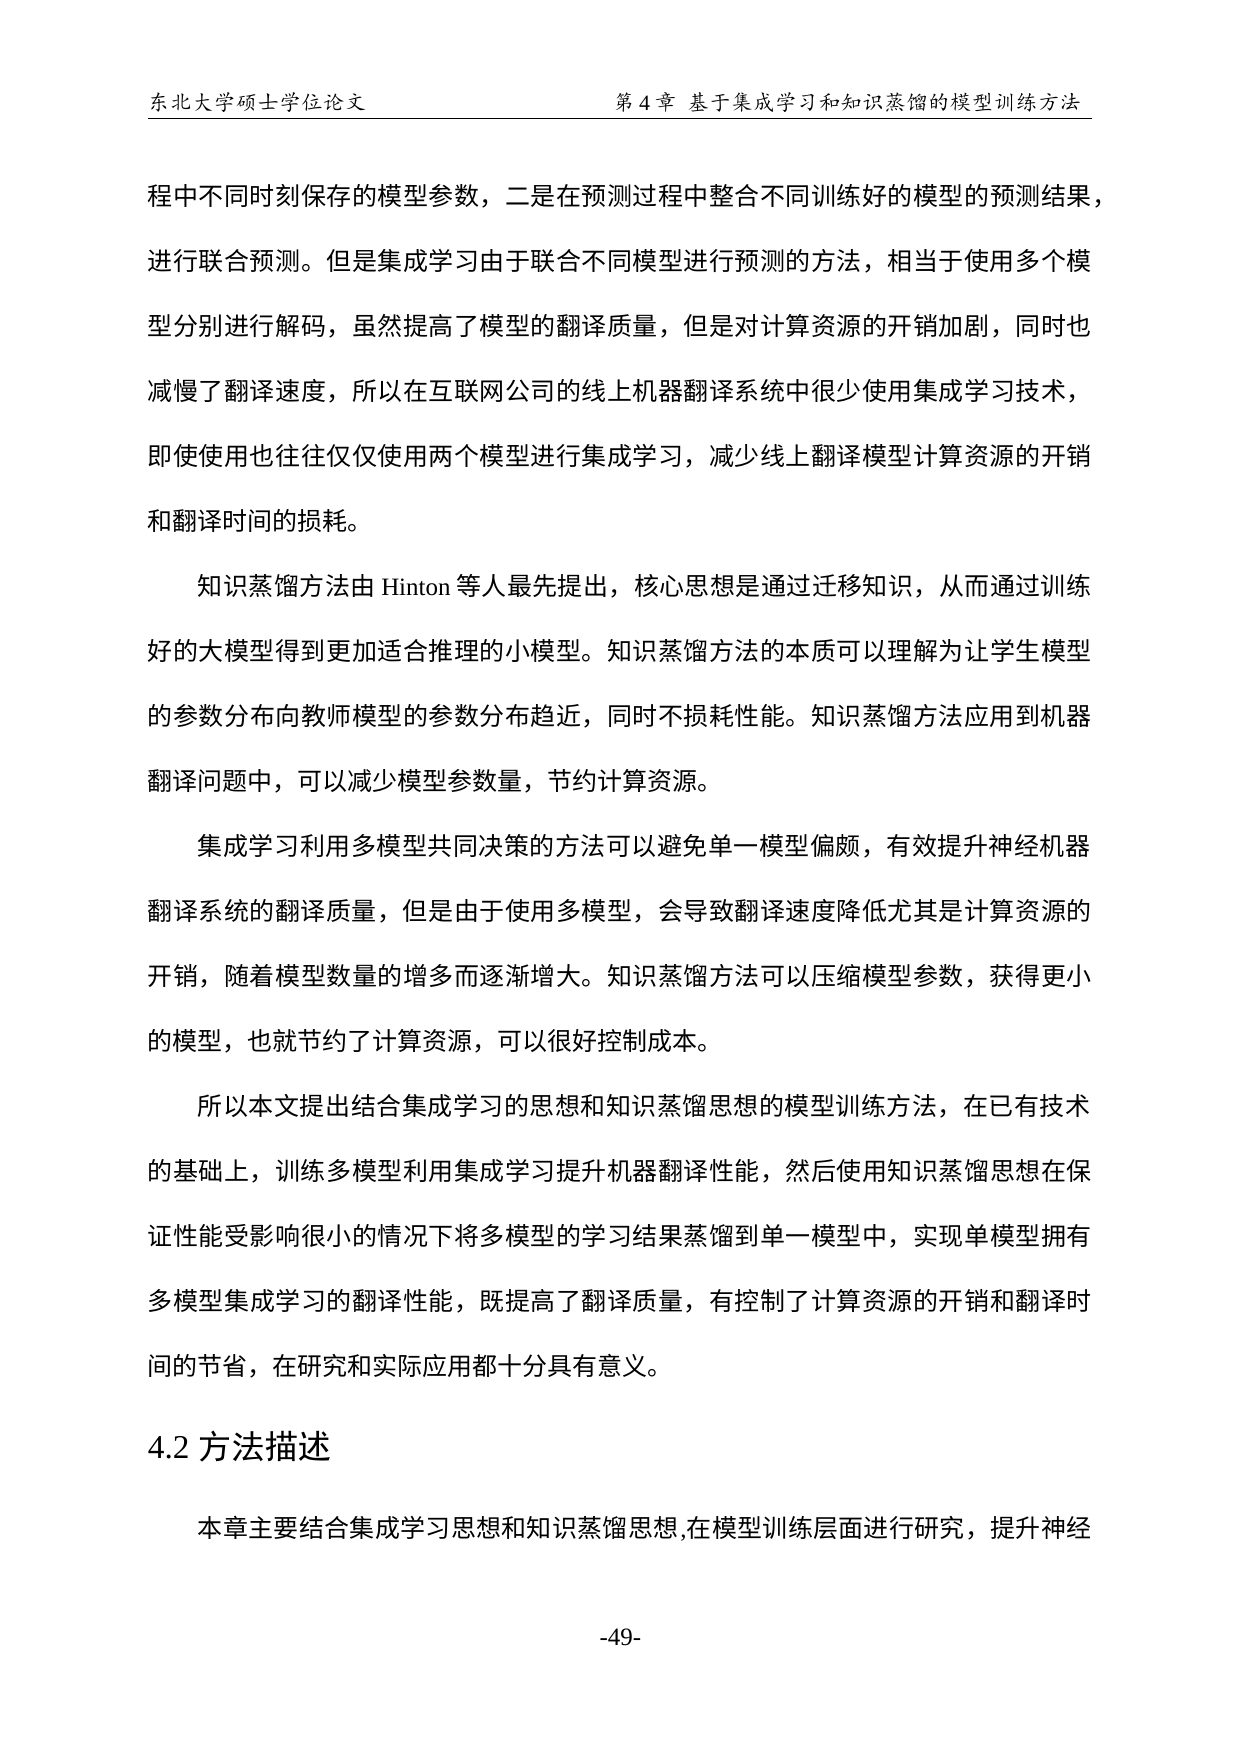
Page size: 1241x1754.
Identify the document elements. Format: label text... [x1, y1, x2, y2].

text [148, 1494, 1092, 1559]
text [148, 162, 1092, 552]
text 所以本文提出结合集成学习的思想和知识蒸馏思想的模型训练方法，在已有技术的基础上，训练多模型利用集成学习提升机器翻译性能，然后使用知识蒸馏思想在保证性能受影响很小的情况下将多模型的学习结果蒸馏到单一模型中，实现单模型拥有多模型集成学习的翻译性能，既提高了翻译质量，有控制了计算资源的开销和翻译时间的节省，在研究和实际应用都十分具有意义。 [148, 1072, 1092, 1397]
text 4.2 方法描述 [148, 1413, 1092, 1478]
text 集成学习利用多模型共同决策的方法可以避免单一模型偏颇，有效提升神经机器翻译系统的翻译质量，但是由于使用多模型，会导致翻译速度降低尤其是计算资源的开销，随着模型数量的增多而逐渐增大。知识蒸馏方法可以压缩模型参数，获得更小的模型，也就节约了计算资源，可以很好控制成本。 [148, 812, 1092, 1072]
text 知识蒸馏方法由Hinton等人最先提出，核心思想是通过迁移知识，从而通过训练好的大模型得到更加适合推理的小模型。知识蒸馏方法的本质可以理解为让学生模型的参数分布向教师模型的参数分布趋近，同时不损耗性能。知识蒸馏方法应用到机器翻译问题中，可以减少模型参数量，节约计算资源。 [148, 552, 1092, 812]
